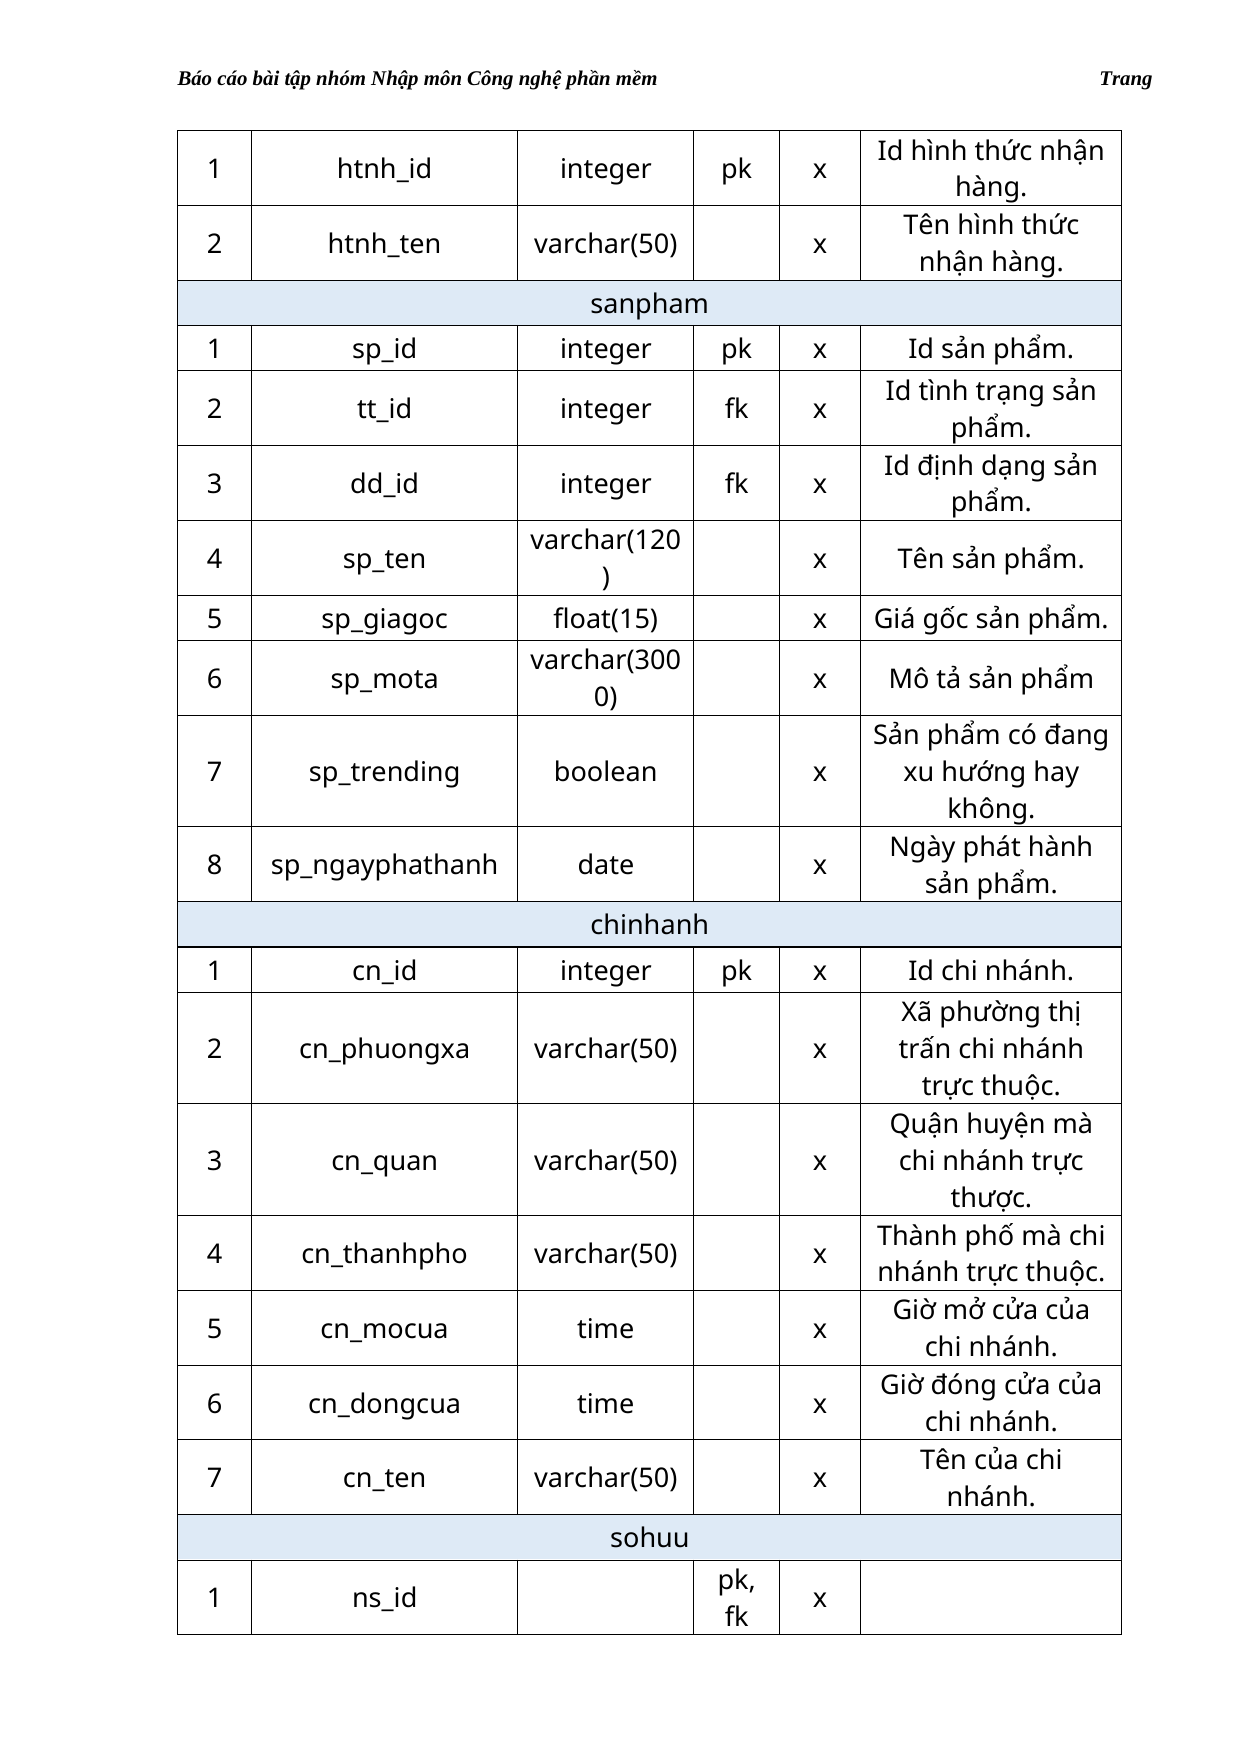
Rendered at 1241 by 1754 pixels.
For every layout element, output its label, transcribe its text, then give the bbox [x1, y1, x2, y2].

table_cell sohuu [178, 1515, 1121, 1559]
table_cell [694, 206, 779, 279]
table_cell x [780, 326, 860, 370]
table_cell x [780, 716, 860, 826]
table_cell 3 [178, 446, 251, 520]
table_cell x [780, 1366, 860, 1439]
table_cell Quận huyện mà chi nhánh trực thược. [861, 1104, 1121, 1215]
table_cell fk [694, 371, 779, 445]
table_cell Tên sản phẩm. [861, 521, 1121, 594]
table_cell x [780, 1561, 860, 1634]
table_cell time [518, 1291, 693, 1364]
table_cell cn_quan [252, 1104, 517, 1215]
table_cell x [780, 131, 860, 205]
table_cell Giờ mở cửa của chi nhánh. [861, 1291, 1121, 1364]
table_cell tt_id [252, 371, 517, 445]
table_cell x [780, 993, 860, 1103]
table_cell sp_mota [252, 641, 517, 714]
table_cell 2 [178, 371, 251, 445]
table_cell float(15) [518, 596, 693, 640]
table_cell sp_ten [252, 521, 517, 594]
table_cell 4 [178, 1216, 251, 1290]
table_cell [694, 521, 779, 594]
table_cell sp_id [252, 326, 517, 370]
table_cell fk [694, 446, 779, 520]
table_cell 1 [178, 948, 251, 992]
table_cell Giờ đóng cửa của chi nhánh. [861, 1366, 1121, 1439]
table_cell chinhanh [178, 902, 1121, 946]
table_cell pk [694, 326, 779, 370]
table_cell 6 [178, 1366, 251, 1439]
table_cell [694, 596, 779, 640]
table_cell x [780, 521, 860, 594]
table_cell x [780, 446, 860, 520]
table_cell [694, 716, 779, 826]
table_cell Tên của chi nhánh. [861, 1440, 1121, 1514]
table_cell Id chi nhánh. [861, 948, 1121, 992]
table_cell 6 [178, 641, 251, 714]
table_cell Ngày phát hành sản phẩm. [861, 827, 1121, 901]
table_cell 7 [178, 716, 251, 826]
table_cell cn_id [252, 948, 517, 992]
table_cell cn_phuongxa [252, 993, 517, 1103]
table_cell [694, 1440, 779, 1514]
table_cell pk [694, 948, 779, 992]
table_cell pk, fk [694, 1561, 779, 1634]
table_cell Sản phẩm có đang xu hướng hay không. [861, 716, 1121, 826]
table_cell dd_id [252, 446, 517, 520]
table_cell Id tình trạng sản phẩm. [861, 371, 1121, 445]
table_cell x [780, 1440, 860, 1514]
table_cell 4 [178, 521, 251, 594]
table_cell Tên hình thức nhận hàng. [861, 206, 1121, 279]
table_cell cn_dongcua [252, 1366, 517, 1439]
table_cell 2 [178, 993, 251, 1103]
table_cell cn_thanhpho [252, 1216, 517, 1290]
table_cell ns_id [252, 1561, 517, 1634]
table_cell cn_mocua [252, 1291, 517, 1364]
table_cell x [780, 827, 860, 901]
table_cell [694, 1291, 779, 1364]
table_cell Giá gốc sản phẩm. [861, 596, 1121, 640]
table_cell time [518, 1366, 693, 1439]
table_cell [518, 1561, 693, 1634]
table_cell [694, 993, 779, 1103]
table_cell [694, 1366, 779, 1439]
table_cell varchar(50) [518, 206, 693, 279]
table_cell 3 [178, 1104, 251, 1215]
table_cell integer [518, 131, 693, 205]
table_cell 1 [178, 131, 251, 205]
table_cell varchar(3000) [518, 641, 693, 714]
table_cell Thành phố mà chi nhánh trực thuộc. [861, 1216, 1121, 1290]
table_cell x [780, 1291, 860, 1364]
table_cell [861, 1561, 1121, 1634]
table_cell varchar(120) [518, 521, 693, 594]
table_cell 1 [178, 326, 251, 370]
table_cell x [780, 206, 860, 279]
table_cell boolean [518, 716, 693, 826]
table_cell Id hình thức nhận hàng. [861, 131, 1121, 205]
table_cell Xã phường thị trấn chi nhánh trực thuộc. [861, 993, 1121, 1103]
table_cell cn_ten [252, 1440, 517, 1514]
table_cell x [780, 596, 860, 640]
table_cell [694, 827, 779, 901]
table_cell integer [518, 326, 693, 370]
table_cell pk [694, 131, 779, 205]
table_cell date [518, 827, 693, 901]
table_cell htnh_id [252, 131, 517, 205]
table_cell sp_trending [252, 716, 517, 826]
table_cell Mô tả sản phẩm [861, 641, 1121, 714]
table_cell sanpham [178, 281, 1121, 325]
table_cell varchar(50) [518, 1440, 693, 1514]
table_cell [694, 1216, 779, 1290]
table_cell x [780, 948, 860, 992]
table_cell 5 [178, 596, 251, 640]
table_cell x [780, 1216, 860, 1290]
table_cell integer [518, 371, 693, 445]
table_cell integer [518, 948, 693, 992]
table_cell varchar(50) [518, 1104, 693, 1215]
table_cell [694, 641, 779, 714]
table_cell Id sản phẩm. [861, 326, 1121, 370]
table_cell 1 [178, 1561, 251, 1634]
table_cell varchar(50) [518, 1216, 693, 1290]
table_cell x [780, 641, 860, 714]
table_cell x [780, 371, 860, 445]
table_cell 8 [178, 827, 251, 901]
table_cell sp_giagoc [252, 596, 517, 640]
table_cell 2 [178, 206, 251, 279]
table_cell varchar(50) [518, 993, 693, 1103]
table_cell integer [518, 446, 693, 520]
table_cell sp_ngayphathanh [252, 827, 517, 901]
table_cell htnh_ten [252, 206, 517, 279]
table_cell Id định dạng sản phẩm. [861, 446, 1121, 520]
table_cell [694, 1104, 779, 1215]
table_cell x [780, 1104, 860, 1215]
table_cell 5 [178, 1291, 251, 1364]
table_cell 7 [178, 1440, 251, 1514]
